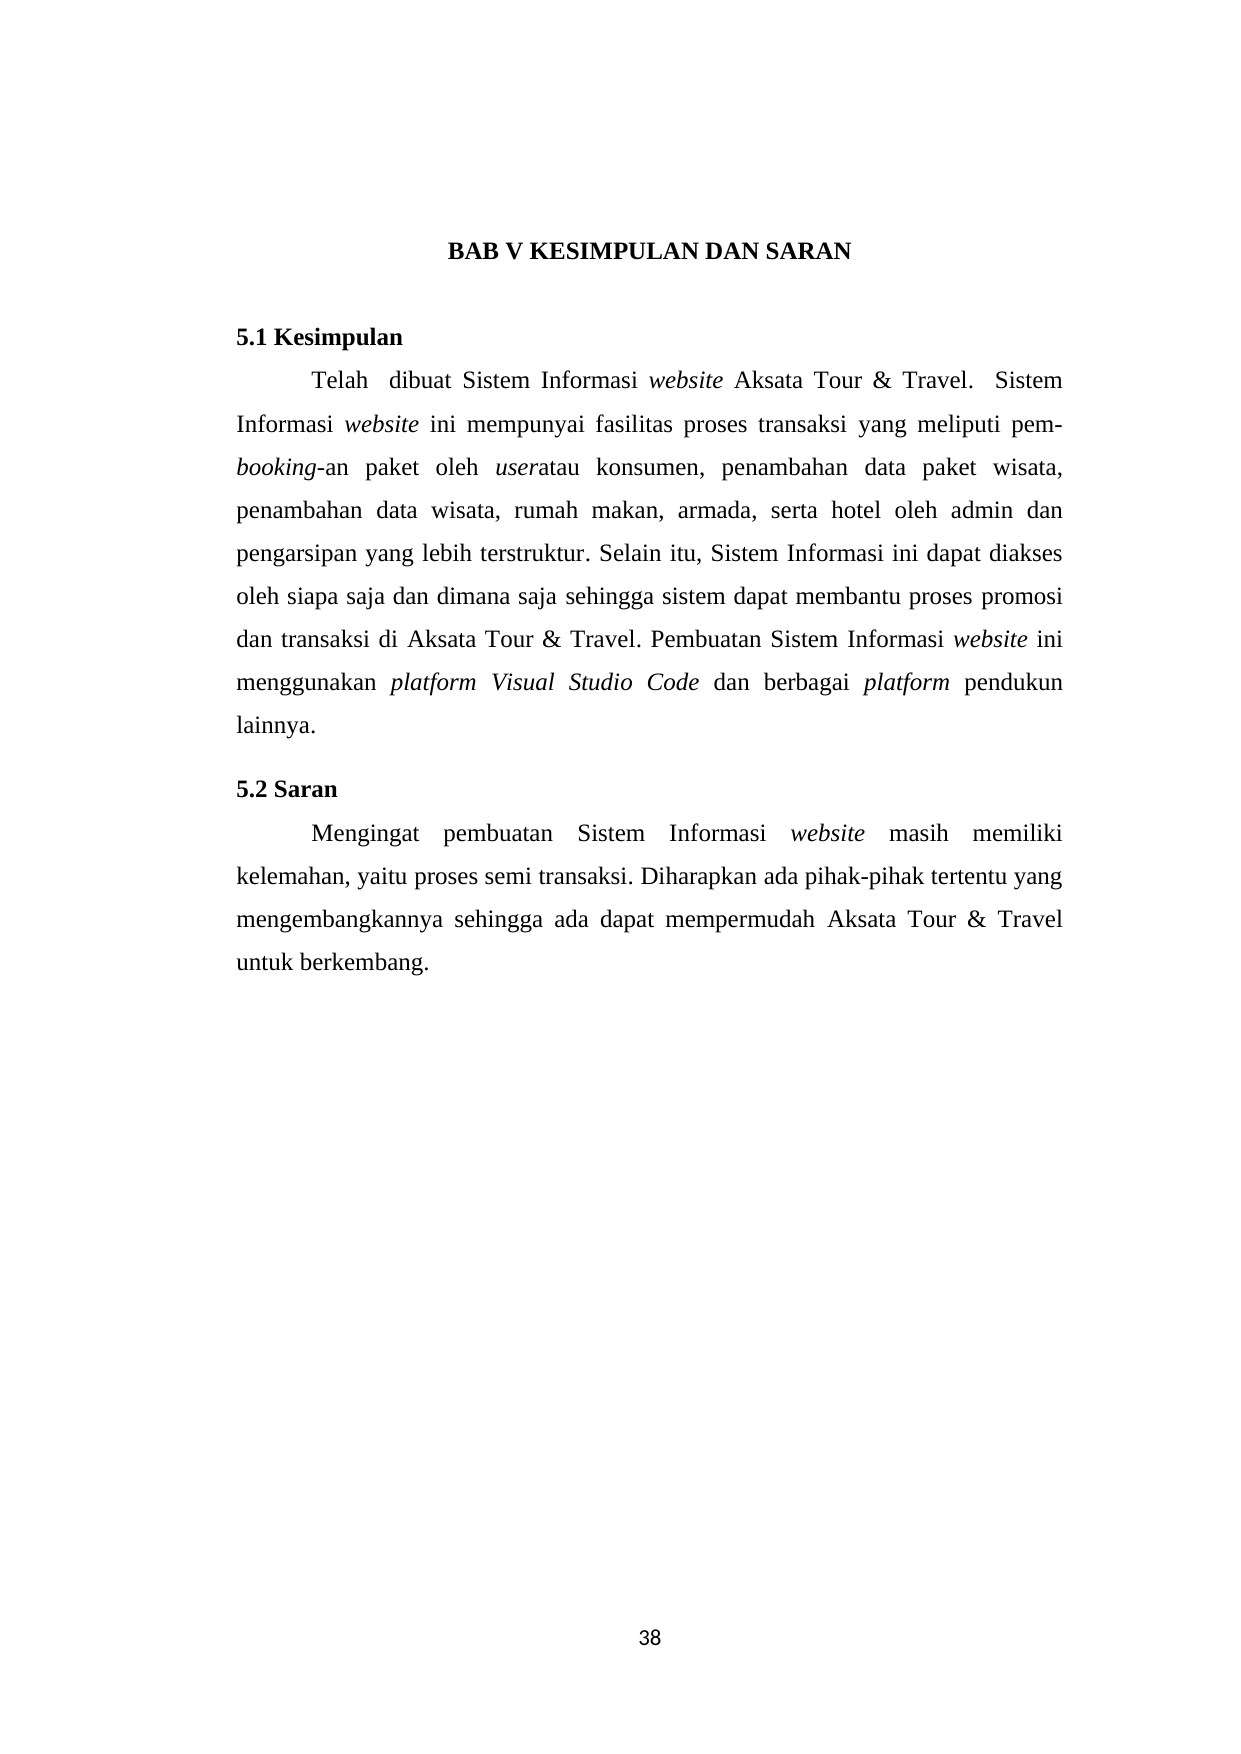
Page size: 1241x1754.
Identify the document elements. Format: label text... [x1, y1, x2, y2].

subtitle 5.1 Kesimpulan [236, 322, 1063, 351]
text Telah dibuat Sistem Informasi website Aksata Tour & Travel. Sistem Informasi website ini mempunyai fasilitas proses transaksi yang meliputi pem-booking-an paket oleh useratau konsumen, penambahan data paket wisata, penambahan data wisata, rumah makan, armada, serta hotel oleh admin dan pengarsipan yang lebih terstruktur. Selain itu, Sistem Informasi ini dapat diakses oleh siapa saja dan dimana saja sehingga sistem dapat membantu proses promosi dan transaksi di Aksata Tour & Travel. Pembuatan Sistem Informasi website ini menggunakan platform Visual Studio Code dan berbagai platform pendukun lainnya. [236, 366, 1063, 739]
subtitle 5.2 Saran [236, 774, 1063, 803]
subtitle BAB V KESIMPULAN DAN SARAN [236, 236, 1063, 265]
text Mengingat pembuatan Sistem Informasi website masih memiliki kelemahan, yaitu proses semi transaksi. Diharapkan ada pihak-pihak tertentu yang mengembangkannya sehingga ada dapat mempermudah Aksata Tour & Travel untuk berkembang. [236, 818, 1063, 976]
